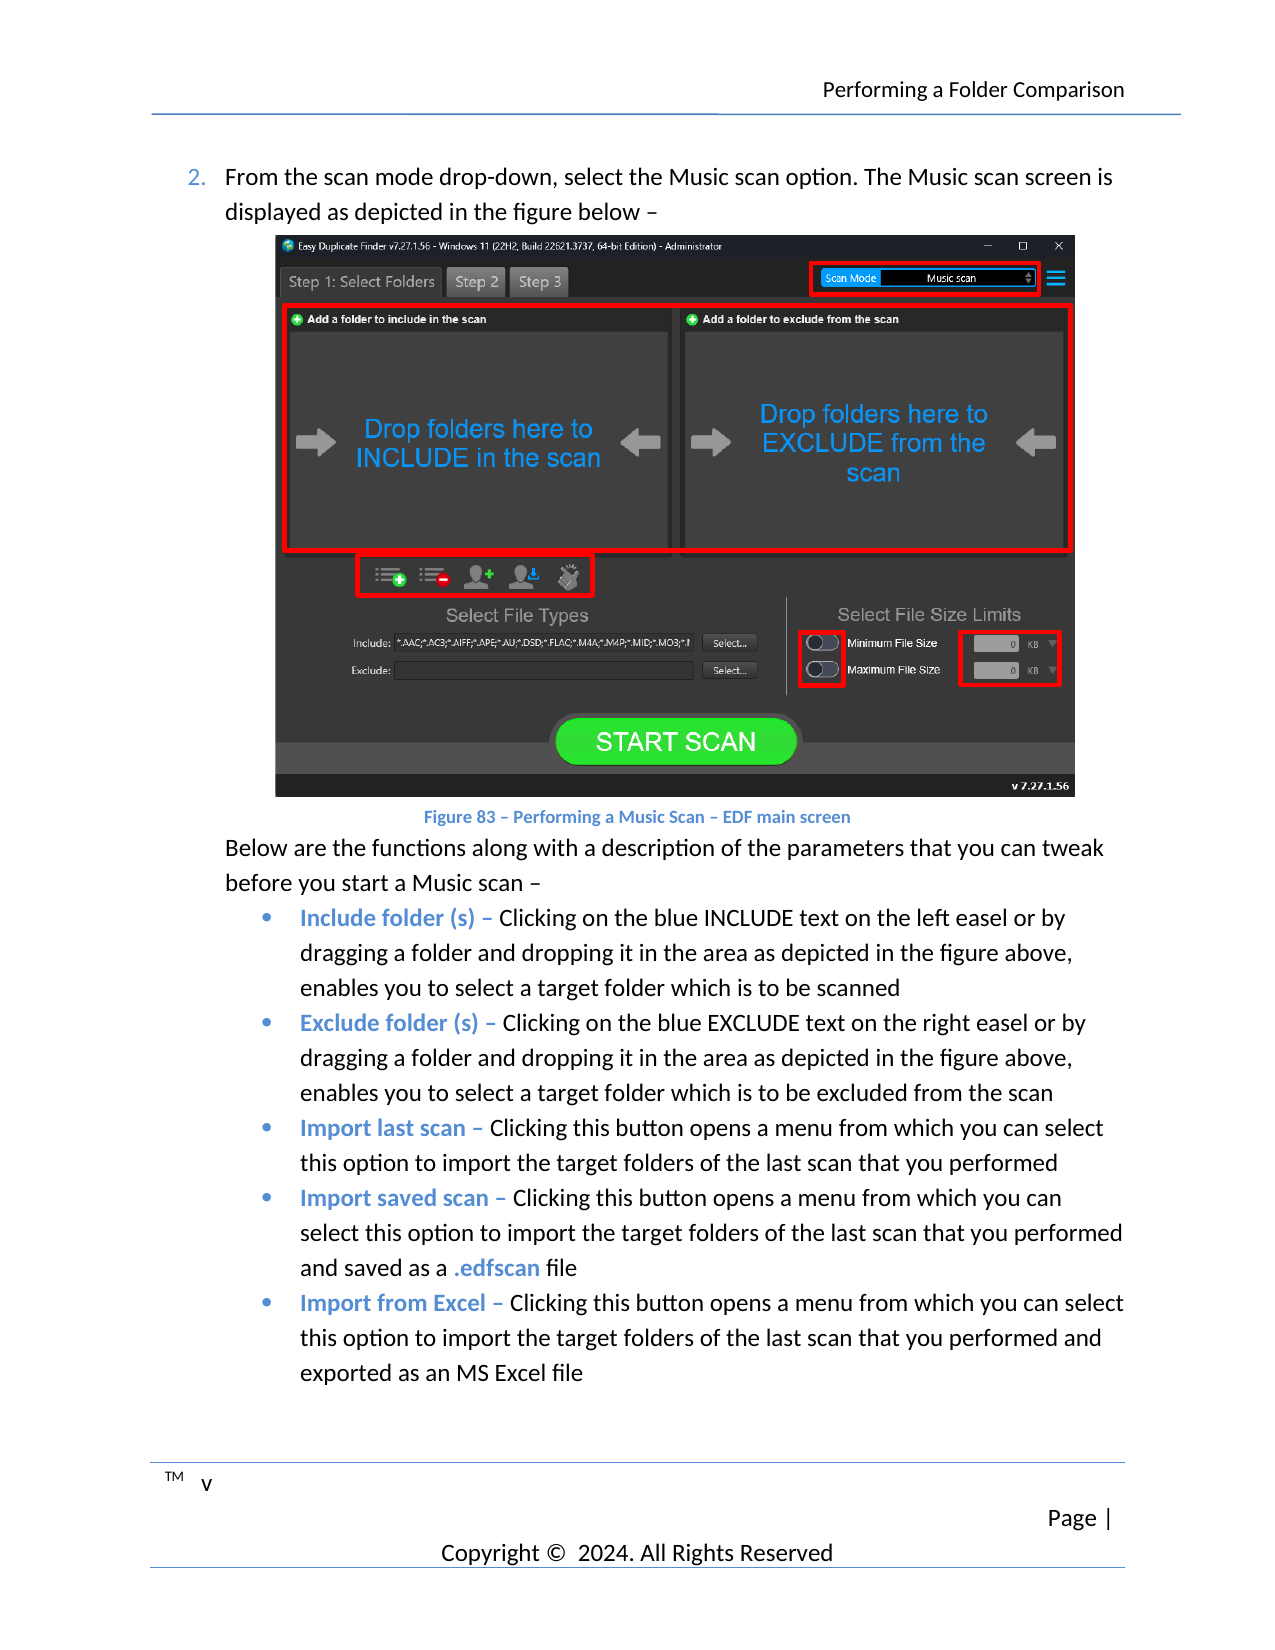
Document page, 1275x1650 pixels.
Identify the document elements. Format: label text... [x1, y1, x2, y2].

list Exclude folder (s) – Clicking on the blue EXCLUDE text on the right easel or by dragging a folder and dropping it in the area as depicted in the figure above, enables you to select a target folder which is to be excluded from the scan [262, 1007, 1125, 1108]
list Import from Excel – Clicking this button opens a menu from which you can select this option to import the target folders of the last scan that you performed and exported as an MS Excel file [262, 1287, 1125, 1388]
list Import saved scan – Clicking this button opens a menu from which you can select this option to import the target folders of the last scan that you performed and saved as a .edfscan file [262, 1182, 1125, 1283]
list Include folder (s) – Clicking on the blue INCLUDE text on the left easel or by dragging a folder and dropping it in the area as depicted in the figure above, enables you to select a target folder which is to be scanned [262, 902, 1125, 1003]
list Below are the functions along with a description of the parameters that you can tweak before you start a Music scan – [225, 832, 1125, 898]
picture [275, 235, 1075, 797]
list From the scan mode drop-down, select the Music scan option. The Music scan screen is displayed as depicted in the figure below – [187, 161, 1125, 227]
list Import last scan – Clicking this button opens a menu from which you can select this option to import the target folders of the last scan that you performed [262, 1112, 1125, 1178]
